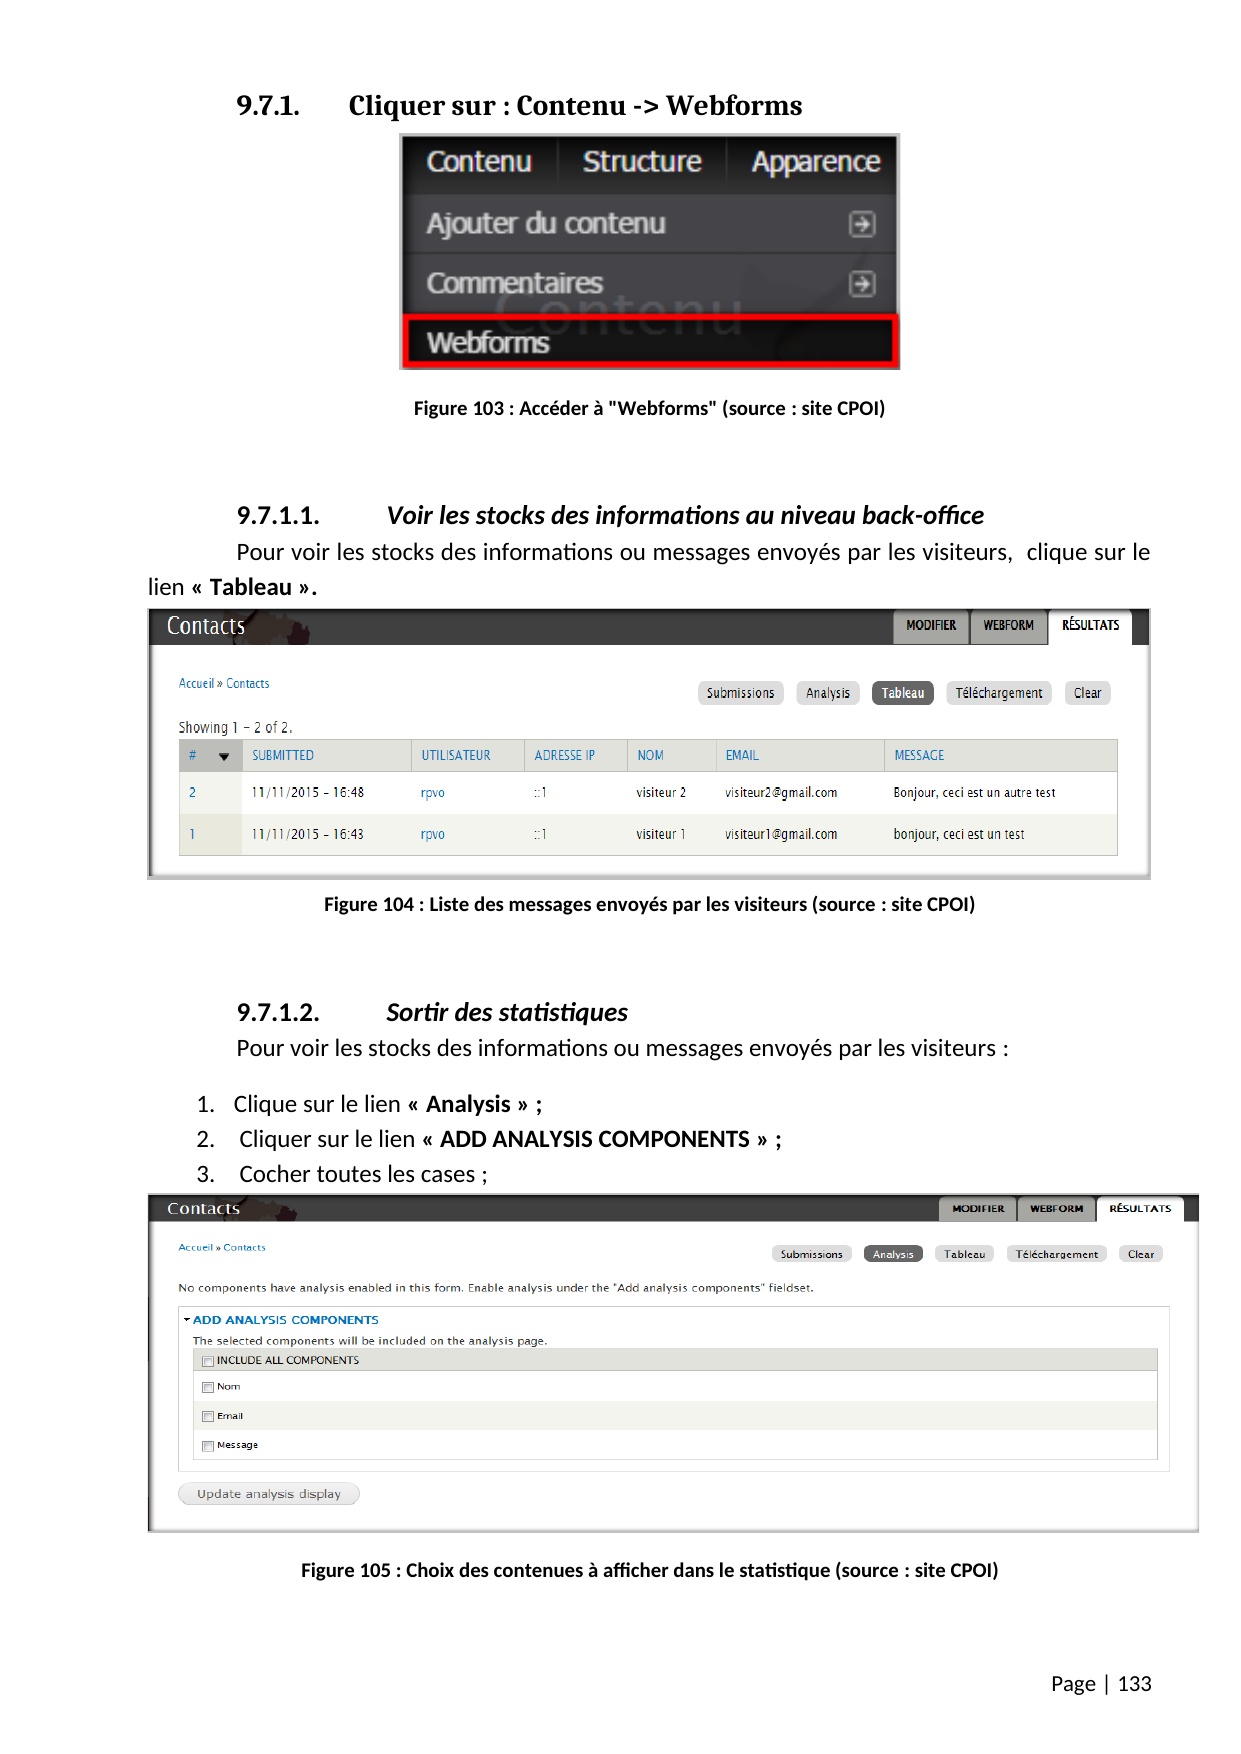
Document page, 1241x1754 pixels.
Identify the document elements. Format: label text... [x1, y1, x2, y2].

list Cliquer sur le lien « ADD ANALYSIS COMPONENTS » ; [196, 1123, 1152, 1154]
text Pour voir les stocks des informations ou messages envoyés par les visiteurs : [148, 1033, 1152, 1063]
subtitle Voir les stocks des informations au niveau back-office [236, 498, 1152, 531]
subtitle Cliquer sur : Contenu -> Webforms [236, 89, 1152, 122]
text Figure 104 : Liste des messages envoyés par les visiteurs (source : site CPOI) [148, 892, 1152, 917]
text Figure 103 : Accéder à "Webforms" (source : site CPOI) [148, 395, 1152, 420]
text Pour voir les stocks des informations ou messages envoyés par les visiteurs, clique sur le lien « Tableau ». [148, 536, 1152, 601]
picture [399, 133, 901, 370]
picture [147, 1193, 1200, 1533]
subtitle Sortir des statistiques [236, 995, 1152, 1028]
text Figure 105 : Choix des contenues à afficher dans le statistique (source : site CPOI) [148, 1557, 1152, 1583]
list Cocher toutes les cases ; [196, 1158, 1152, 1189]
list Clique sur le lien « Analysis » ; [196, 1088, 1152, 1119]
picture [147, 608, 1151, 880]
